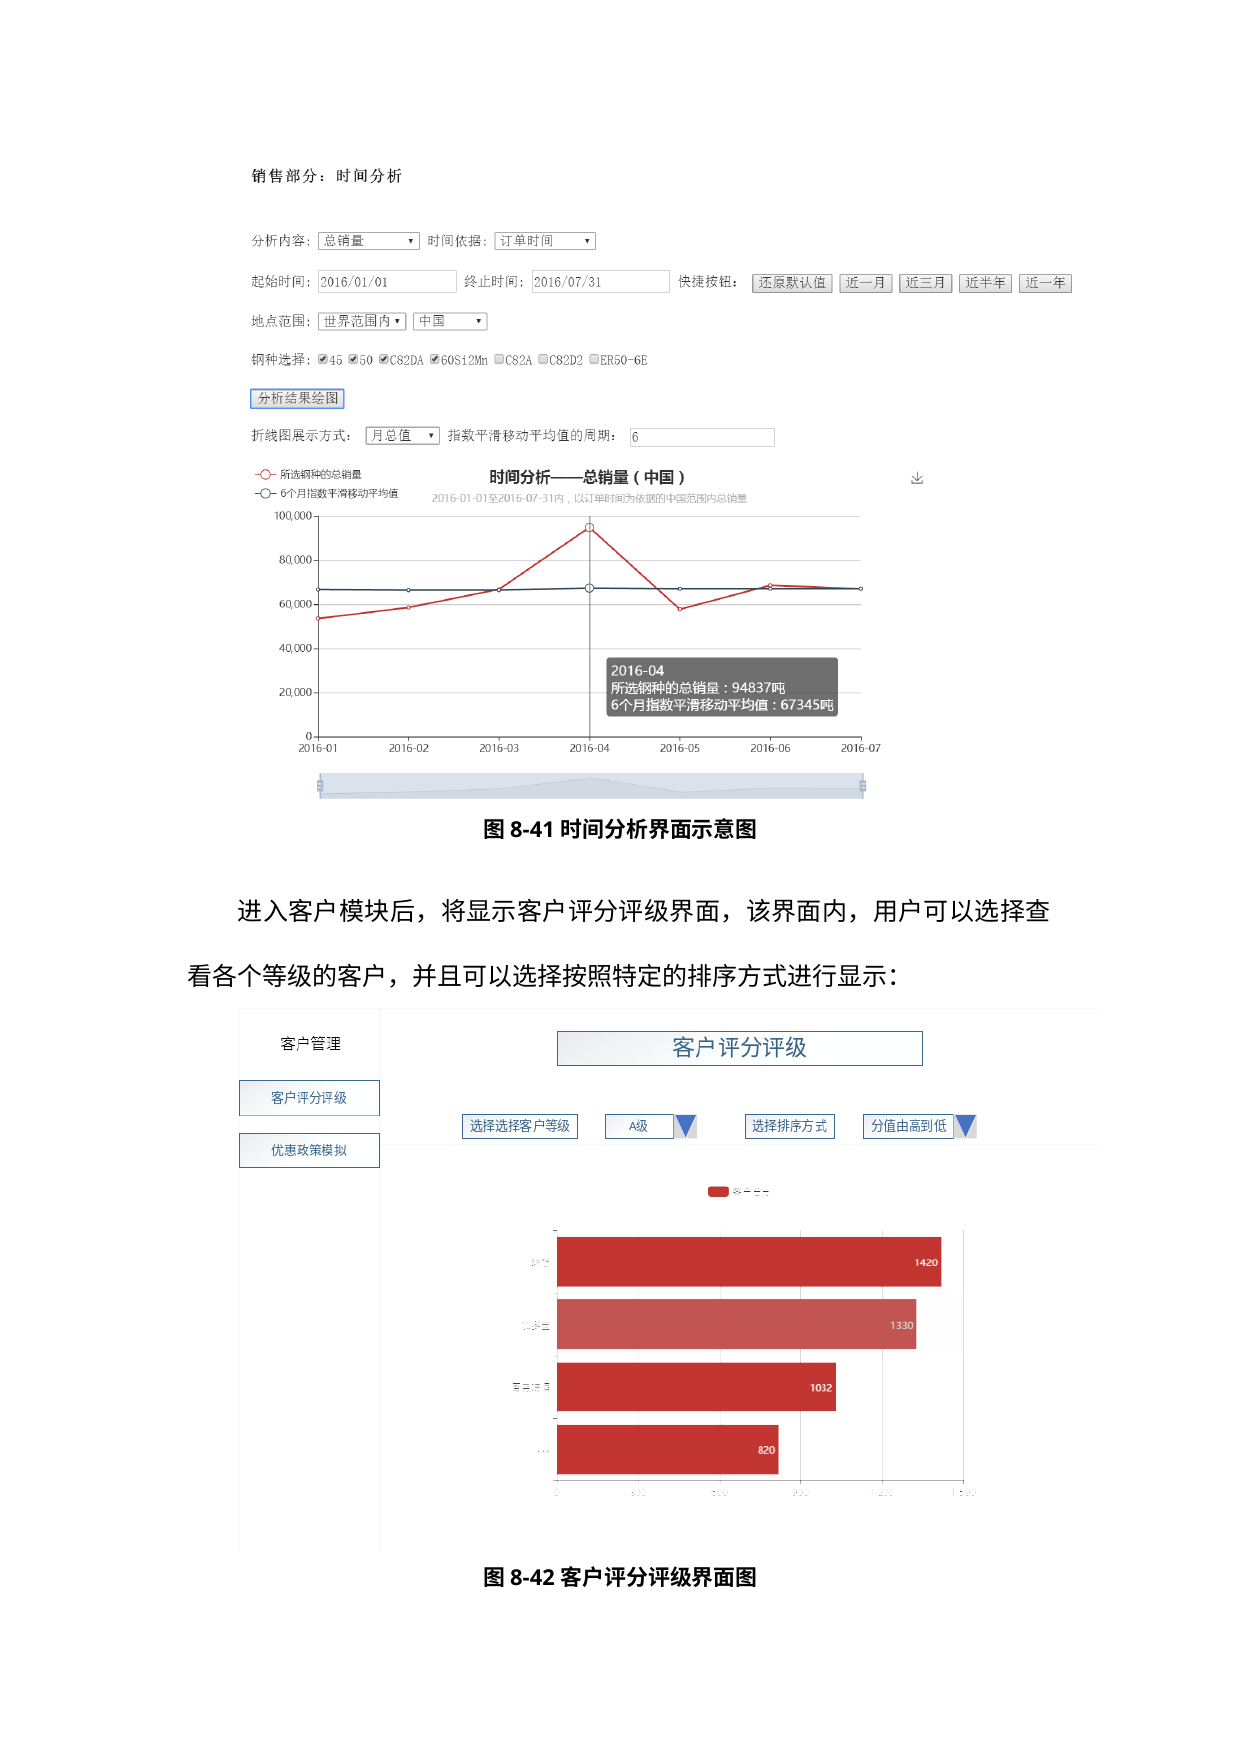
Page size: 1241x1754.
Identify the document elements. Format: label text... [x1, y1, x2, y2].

text 进入客户模块后，将显示客户评分评级界面，该界面内，用户可以选择查看各个等级的客户，并且可以选择按照特定的排序方式进行显示： [187, 877, 1053, 1007]
picture [237, 162, 1103, 802]
